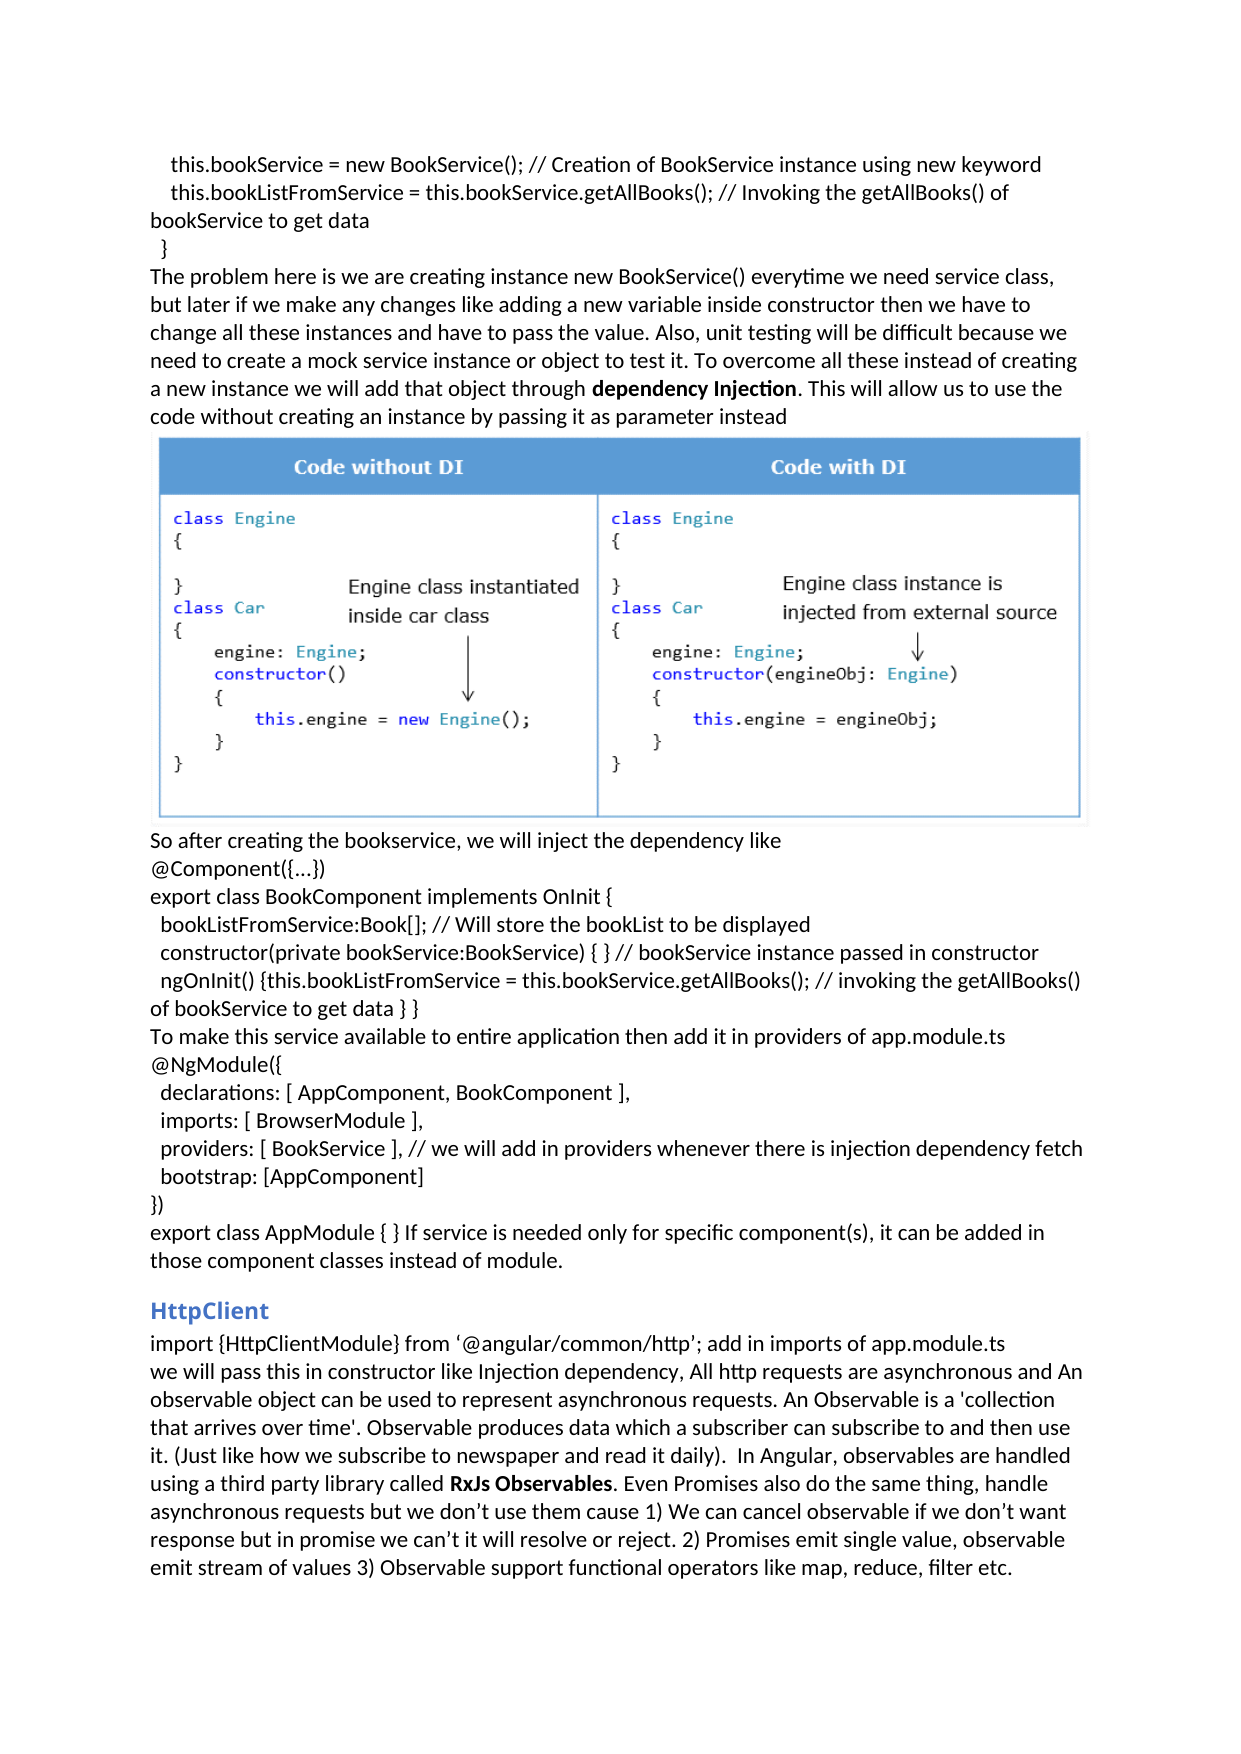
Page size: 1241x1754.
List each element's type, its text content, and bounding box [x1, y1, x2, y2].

text export class BookComponent implements OnInit { [150, 882, 1090, 910]
text this.bookListFromService = this.bookService.getAllBooks(); // Invoking the getAllBooks() of bookService to get data [150, 178, 1090, 234]
text }) [150, 1190, 1090, 1218]
text imports: [ BrowserModule ], [150, 1106, 1090, 1134]
text ngOnInit() {this.bookListFromService = this.bookService.getAllBooks(); // invoking the getAllBooks() of bookService to get data } } [150, 966, 1090, 1022]
text bookListFromService:Book[]; // Will store the bookList to be displayed [150, 910, 1090, 938]
text So after creating the bookservice, we will inject the dependency like [150, 827, 1090, 854]
picture [150, 430, 1091, 827]
text declarations: [ AppComponent, BookComponent ], [150, 1078, 1090, 1106]
text @Component({...}) [150, 854, 1090, 882]
text providers: [ BookService ], // we will add in providers whenever there is injection dependency fetch [150, 1134, 1090, 1162]
text we will pass this in constructor like Injection dependency, All http requests are asynchronous and An observable object can be used to represent asynchronous requests. An Observable is a 'collection that arrives over time'. Observable produces data which a subscriber can subscribe to and then use it. (Just like how we subscribe to newspaper and read it daily). In Angular, observables are handled using a third party library called RxJs Observables. Even Promises also do the same thing, handle asynchronous requests but we don’t use them cause 1) We can cancel observable if we don’t want response but in promise we can’t it will resolve or reject. 2) Promises emit single value, observable emit stream of values 3) Observable support functional operators like map, reduce, filter etc. [150, 1357, 1090, 1581]
text To make this service available to entire application then add it in providers of app.module.ts [150, 1022, 1090, 1050]
text constructor(private bookService:BookService) { } // bookService instance passed in constructor [150, 938, 1090, 966]
text this.bookService = new BookService(); // Creation of BookService instance using new keyword [150, 150, 1090, 178]
text bootstrap: [AppComponent] [150, 1162, 1090, 1190]
text The problem here is we are creating instance new BookService() everytime we need service class, but later if we make any changes like adding a new variable inside constructor then we have to change all these instances and have to pass the value. Also, unit testing will be difficult because we need to create a mock service instance or object to test it. To overcome all these instead of creating a new instance we will add that object through dependency Injection. This will allow us to use the code without creating an instance by passing it as parameter instead [150, 262, 1090, 430]
text import {HttpClientModule} from ‘@angular/common/http’; add in imports of app.module.ts [150, 1329, 1090, 1357]
text export class AppModule { } If service is needed only for specific component(s), it can be added in those component classes instead of module. [150, 1218, 1090, 1274]
text @NgModule({ [150, 1050, 1090, 1078]
text } [150, 234, 1090, 262]
subtitle HttpClient [150, 1295, 1090, 1327]
